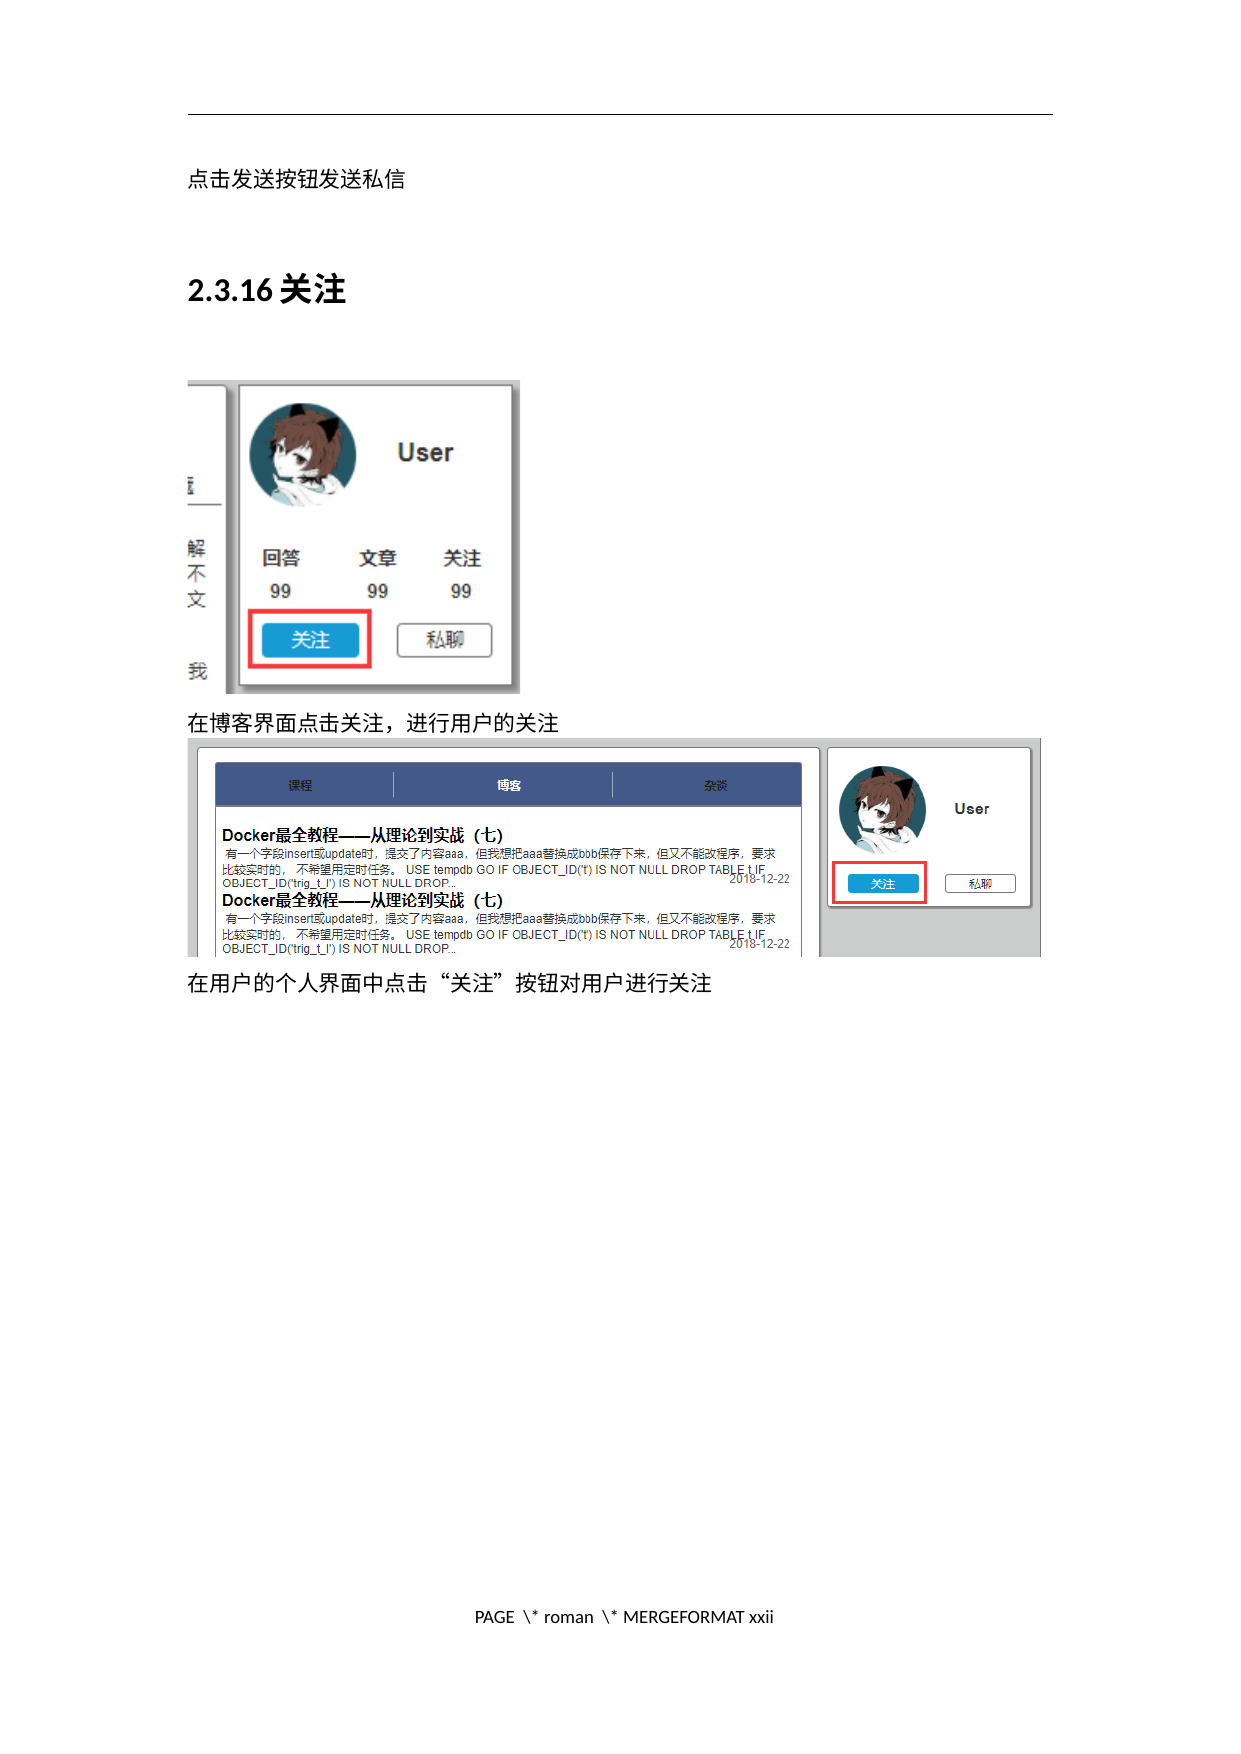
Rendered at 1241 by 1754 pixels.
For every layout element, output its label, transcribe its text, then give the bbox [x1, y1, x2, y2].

text 在用户的个人界面中点击“关注”按钮对用户进行关注 [187, 966, 1053, 998]
text 点击发送按钮发送私信 [187, 162, 1053, 194]
picture [187, 738, 1053, 957]
picture [187, 380, 521, 694]
text 在博客界面点击关注，进行用户的关注 [187, 706, 1053, 738]
